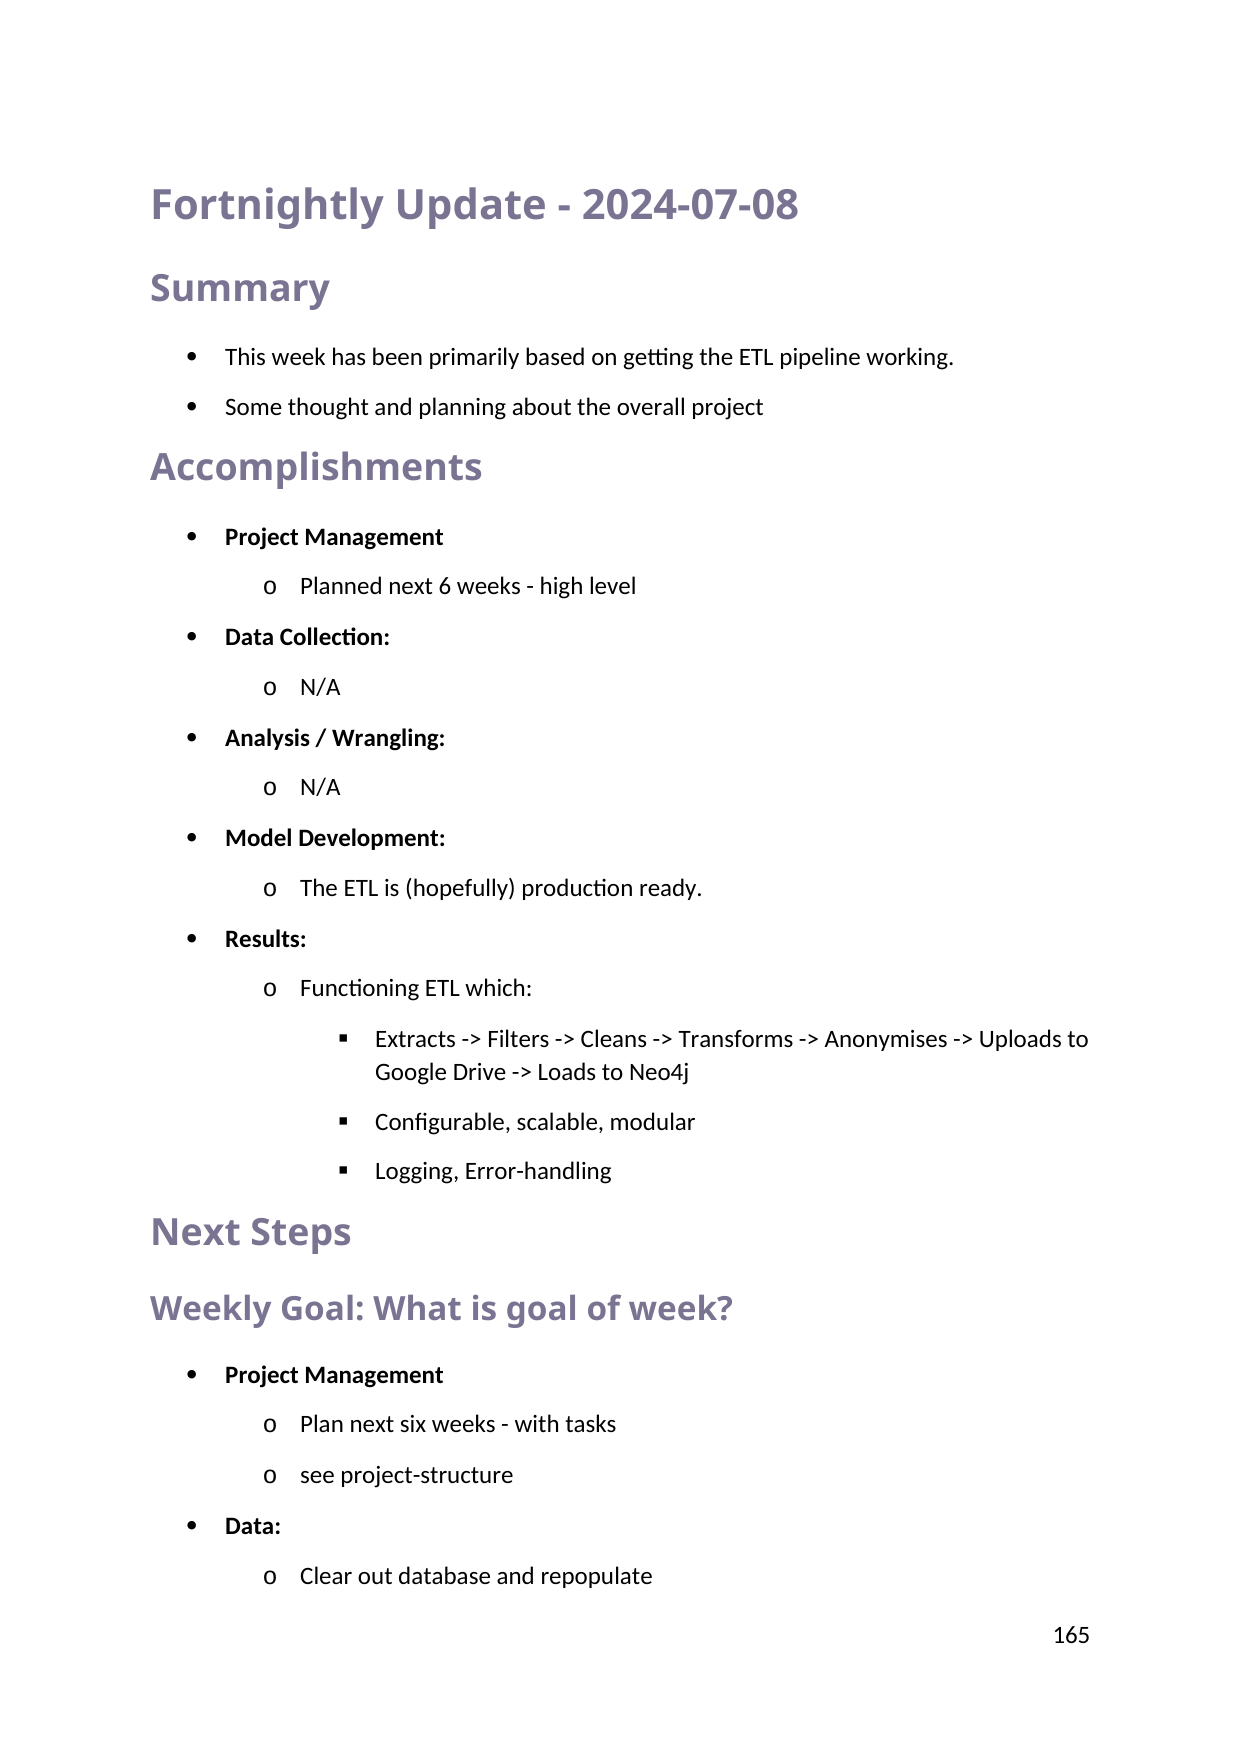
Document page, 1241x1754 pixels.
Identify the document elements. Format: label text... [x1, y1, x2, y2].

list Project Management [187, 1359, 1090, 1389]
list Data: [187, 1510, 1090, 1541]
list N/A [262, 771, 1090, 803]
list N/A [262, 671, 1090, 702]
list Plan next six weeks - with tasks [262, 1408, 1090, 1440]
list Planned next 6 weeks - high level [262, 570, 1090, 602]
subtitle Accomplishments [150, 441, 1090, 492]
list Project Management [187, 521, 1090, 551]
list Model Development: [187, 822, 1090, 853]
list The ETL is (hopefully) production ready. [262, 872, 1090, 903]
list Configurable, scalable, modular [337, 1106, 1090, 1136]
subtitle Fortnightly Update - 2024-07-08 [150, 175, 1090, 232]
list see project-structure [262, 1459, 1090, 1491]
list Results: [187, 923, 1090, 953]
list Some thought and planning about the overall project [187, 391, 1090, 421]
list Analysis / Wrangling: [187, 722, 1090, 752]
list This week has been primarily based on getting the ETL pipeline working. [187, 341, 1090, 372]
subtitle Weekly Goal: What is goal of week? [150, 1285, 1090, 1330]
list Functioning ETL which: [262, 972, 1090, 1004]
subtitle Summary [150, 261, 1090, 312]
list Data Collection: [187, 621, 1090, 652]
subtitle Next Steps [150, 1205, 1090, 1256]
list Extracts -> Filters -> Cleans -> Transforms -> Anonymises -> Uploads to Google Drive -> Loads to Neo4j [337, 1023, 1090, 1087]
list Clear out database and repopulate [262, 1560, 1090, 1592]
list Logging, Error-handling [337, 1155, 1090, 1186]
